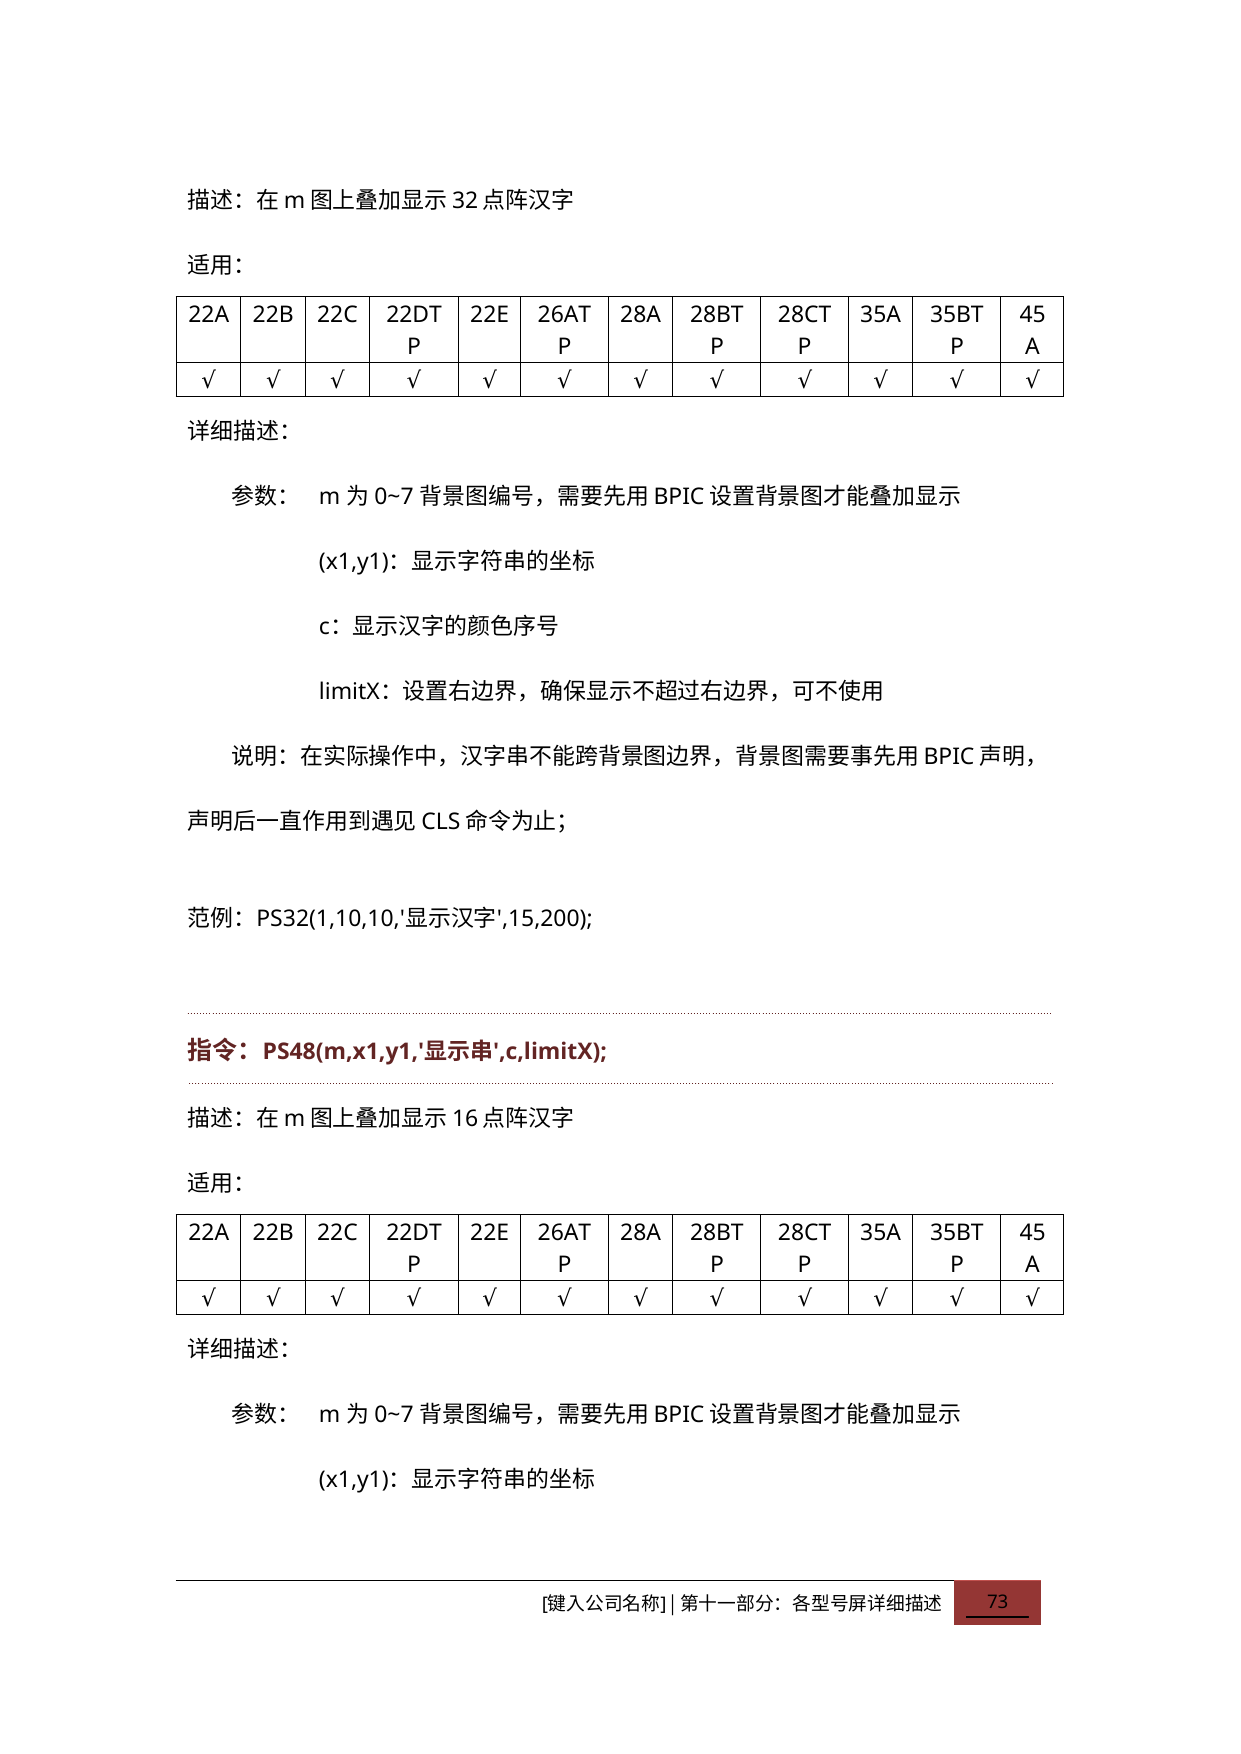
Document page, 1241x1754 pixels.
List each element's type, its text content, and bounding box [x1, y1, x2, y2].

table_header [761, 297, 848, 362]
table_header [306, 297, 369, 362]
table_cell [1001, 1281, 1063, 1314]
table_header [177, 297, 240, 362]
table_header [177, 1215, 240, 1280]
text (x1,y1)：显示字符串的坐标 [187, 527, 1053, 592]
text 参数： m 为 0~7 背景图编号，需要先用BPIC设置背景图才能叠加显示 [187, 462, 1053, 527]
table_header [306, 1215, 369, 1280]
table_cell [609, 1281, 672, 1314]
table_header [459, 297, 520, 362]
text c：显示汉字的颜色序号 [187, 592, 1053, 657]
text 描述：在m图上叠加显示32点阵汉字 [187, 166, 1053, 231]
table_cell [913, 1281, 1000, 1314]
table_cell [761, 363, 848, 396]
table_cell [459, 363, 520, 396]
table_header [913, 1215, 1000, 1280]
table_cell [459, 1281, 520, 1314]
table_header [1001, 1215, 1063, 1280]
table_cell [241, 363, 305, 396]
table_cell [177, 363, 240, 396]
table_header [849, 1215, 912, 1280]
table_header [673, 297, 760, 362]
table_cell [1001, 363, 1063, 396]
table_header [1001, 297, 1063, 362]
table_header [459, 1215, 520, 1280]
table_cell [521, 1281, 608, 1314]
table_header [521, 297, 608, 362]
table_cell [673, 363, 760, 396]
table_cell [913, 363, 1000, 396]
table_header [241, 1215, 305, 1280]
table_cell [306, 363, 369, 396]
text (x1,y1)：显示字符串的坐标 [187, 1445, 1053, 1510]
subtitle 指令：PS48(m,x1,y1,'显示串',c,limitX); [187, 1013, 1053, 1084]
text 适用： [187, 1149, 1053, 1214]
text limitX：设置右边界，确保显示不超过右边界，可不使用 [187, 657, 1053, 722]
text 详细描述： [187, 1315, 1053, 1380]
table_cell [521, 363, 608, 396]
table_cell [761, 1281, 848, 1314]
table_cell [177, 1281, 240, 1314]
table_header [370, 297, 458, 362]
text 说明：在实际操作中，汉字串不能跨背景图边界，背景图需要事先用BPIC声明，声明后一直作用到遇见CLS命令为止； [187, 722, 1053, 852]
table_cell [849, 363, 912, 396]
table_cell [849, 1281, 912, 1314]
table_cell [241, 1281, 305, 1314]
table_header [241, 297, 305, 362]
text 适用： [187, 231, 1053, 296]
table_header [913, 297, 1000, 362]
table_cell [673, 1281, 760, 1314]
text 详细描述： [187, 397, 1053, 462]
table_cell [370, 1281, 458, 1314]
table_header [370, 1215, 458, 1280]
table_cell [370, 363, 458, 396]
text 范例：PS32(1,10,10,'显示汉字',15,200); [187, 884, 1053, 949]
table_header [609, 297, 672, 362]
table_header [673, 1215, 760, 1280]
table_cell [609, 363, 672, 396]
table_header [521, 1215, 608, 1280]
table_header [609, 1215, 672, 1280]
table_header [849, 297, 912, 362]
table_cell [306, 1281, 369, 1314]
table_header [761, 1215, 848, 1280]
text 描述：在m图上叠加显示16点阵汉字 [187, 1084, 1053, 1149]
text 参数： m 为 0~7 背景图编号，需要先用BPIC设置背景图才能叠加显示 [187, 1380, 1053, 1445]
